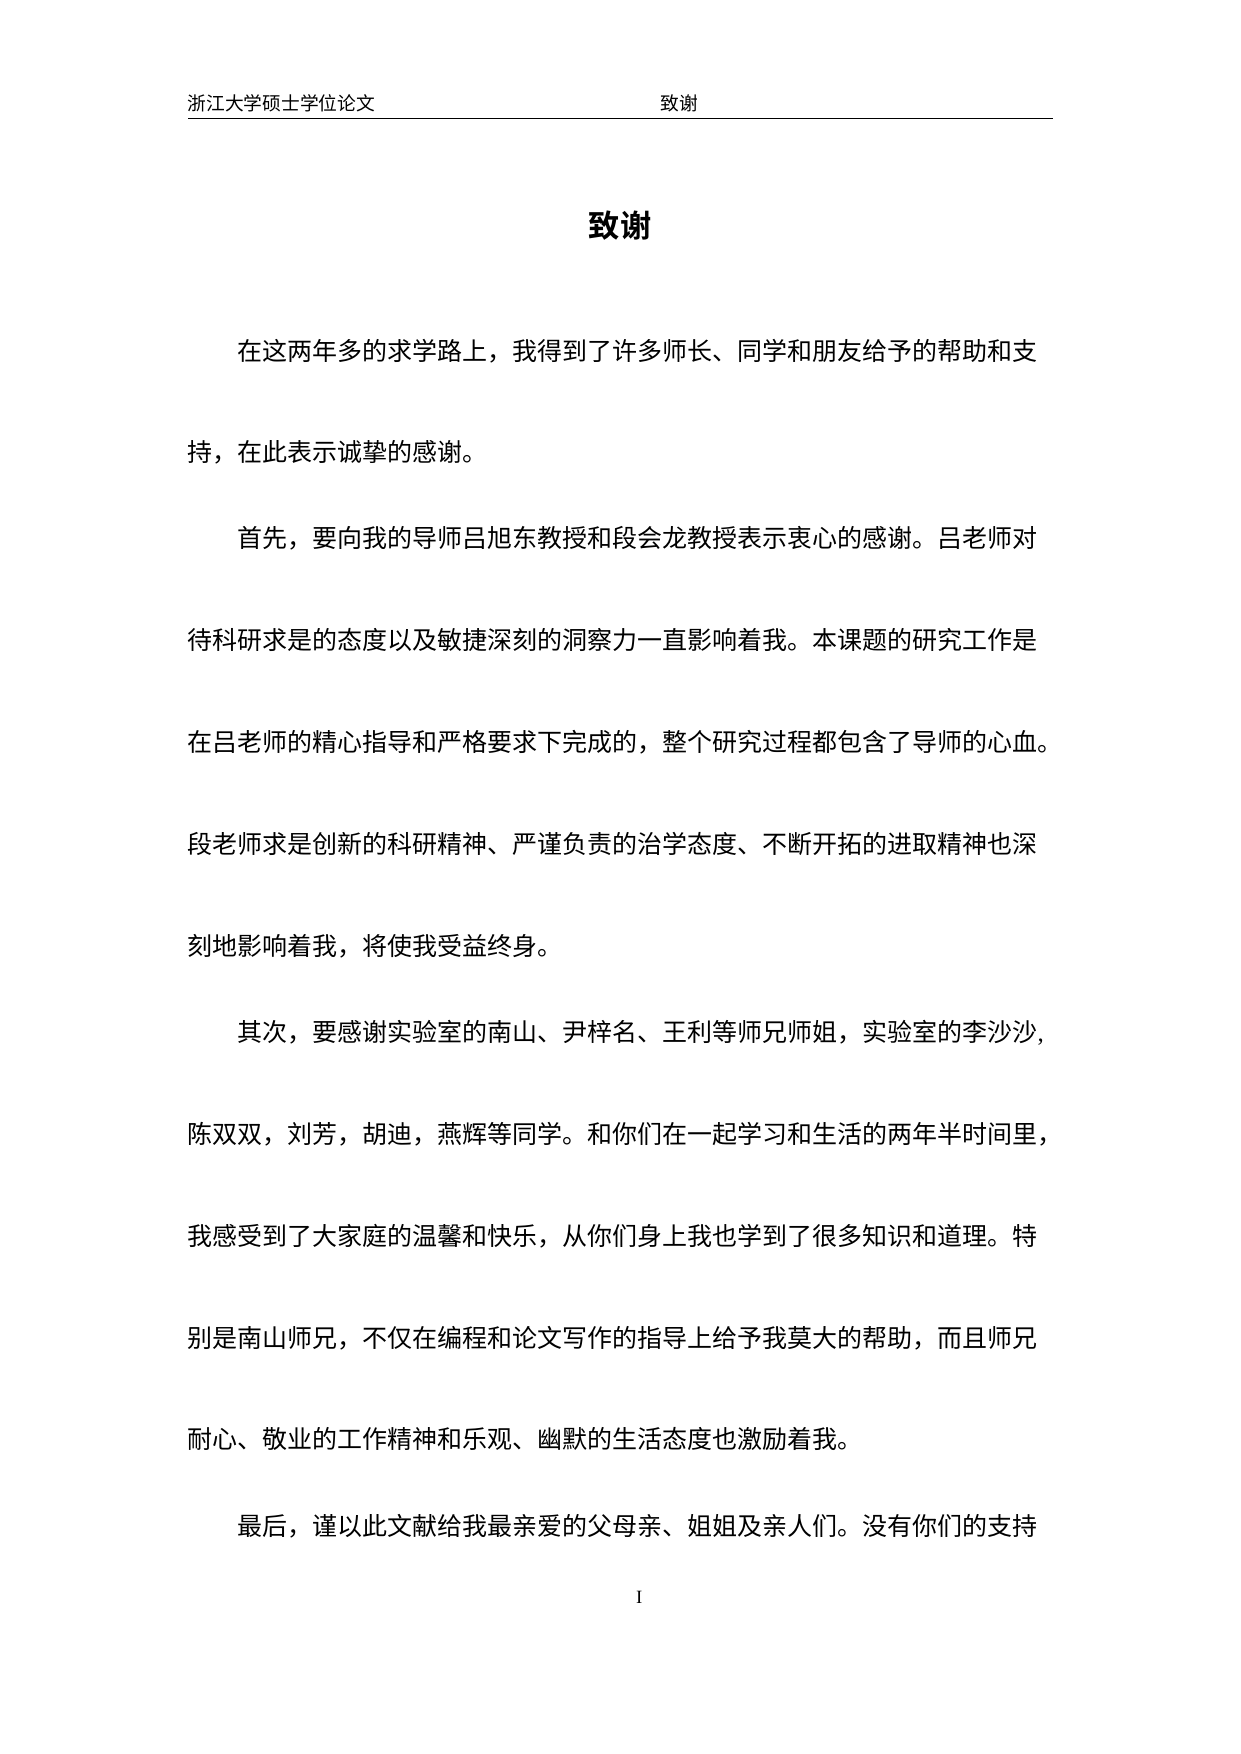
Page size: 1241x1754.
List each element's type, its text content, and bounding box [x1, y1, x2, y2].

text 其次，要感谢实验室的南山、尹梓名、王利等师兄师姐，实验室的李沙沙,陈双双，刘芳，胡迪，燕辉等同学。和你们在一起学习和生活的两年半时间里，我感受到了大家庭的温馨和快乐，从你们身上我也学到了很多知识和道理。特别是南山师兄，不仅在编程和论文写作的指导上给予我莫大的帮助，而且师兄耐心、敬业的工作精神和乐观、幽默的生活态度也激励着我。 [187, 997, 1053, 1472]
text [187, 1490, 1053, 1558]
subtitle 致谢 [187, 190, 1053, 258]
text 在这两年多的求学路上，我得到了许多师长、同学和朋友给予的帮助和支持，在此表示诚挚的感谢。 [187, 315, 1053, 485]
text 首先，要向我的导师吕旭东教授和段会龙教授表示衷心的感谢。吕老师对待科研求是的态度以及敏捷深刻的洞察力一直影响着我。本课题的研究工作是在吕老师的精心指导和严格要求下完成的，整个研究过程都包含了导师的心血。段老师求是创新的科研精神、严谨负责的治学态度、不断开拓的进取精神也深刻地影响着我，将使我受益终身。 [187, 503, 1053, 978]
